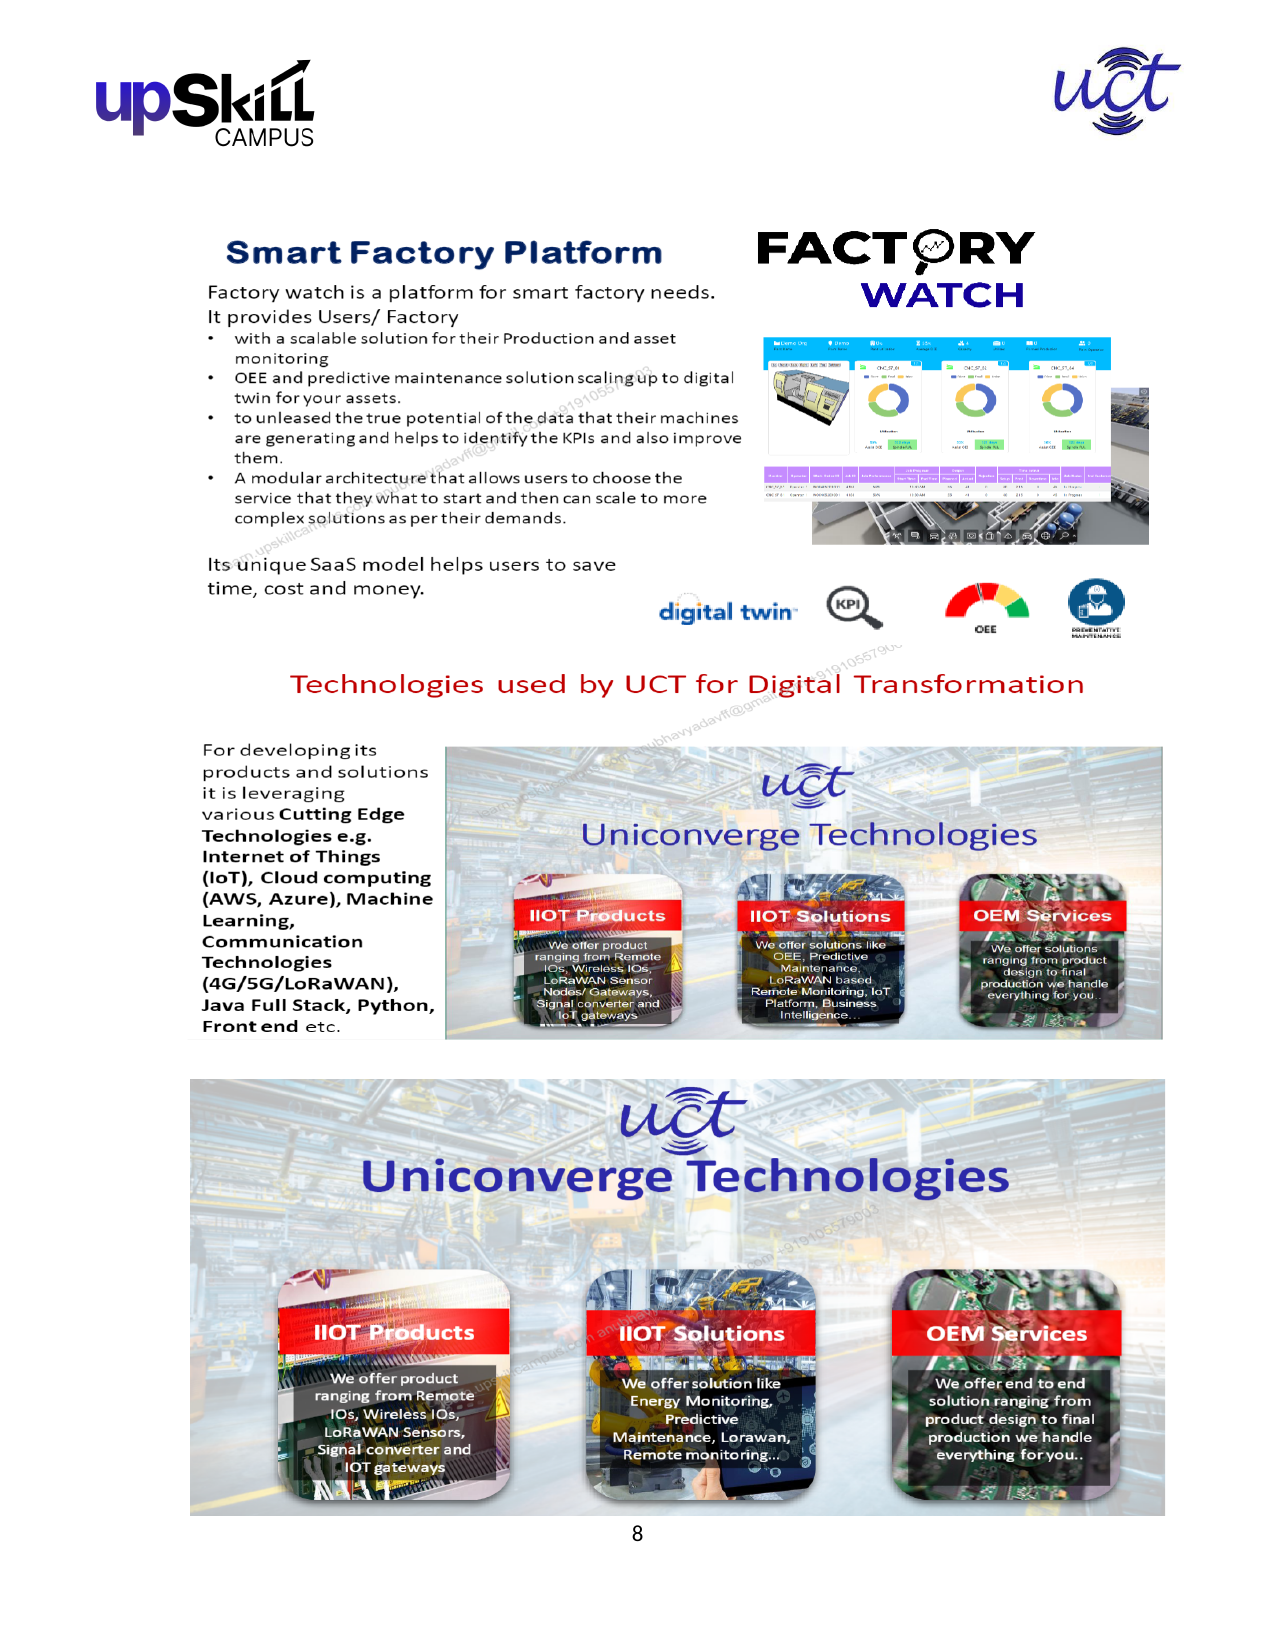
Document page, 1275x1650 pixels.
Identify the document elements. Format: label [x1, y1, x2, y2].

picture [190, 1079, 1166, 1516]
picture [1051, 16, 1184, 150]
picture [186, 207, 1163, 1040]
picture [58, 37, 352, 151]
